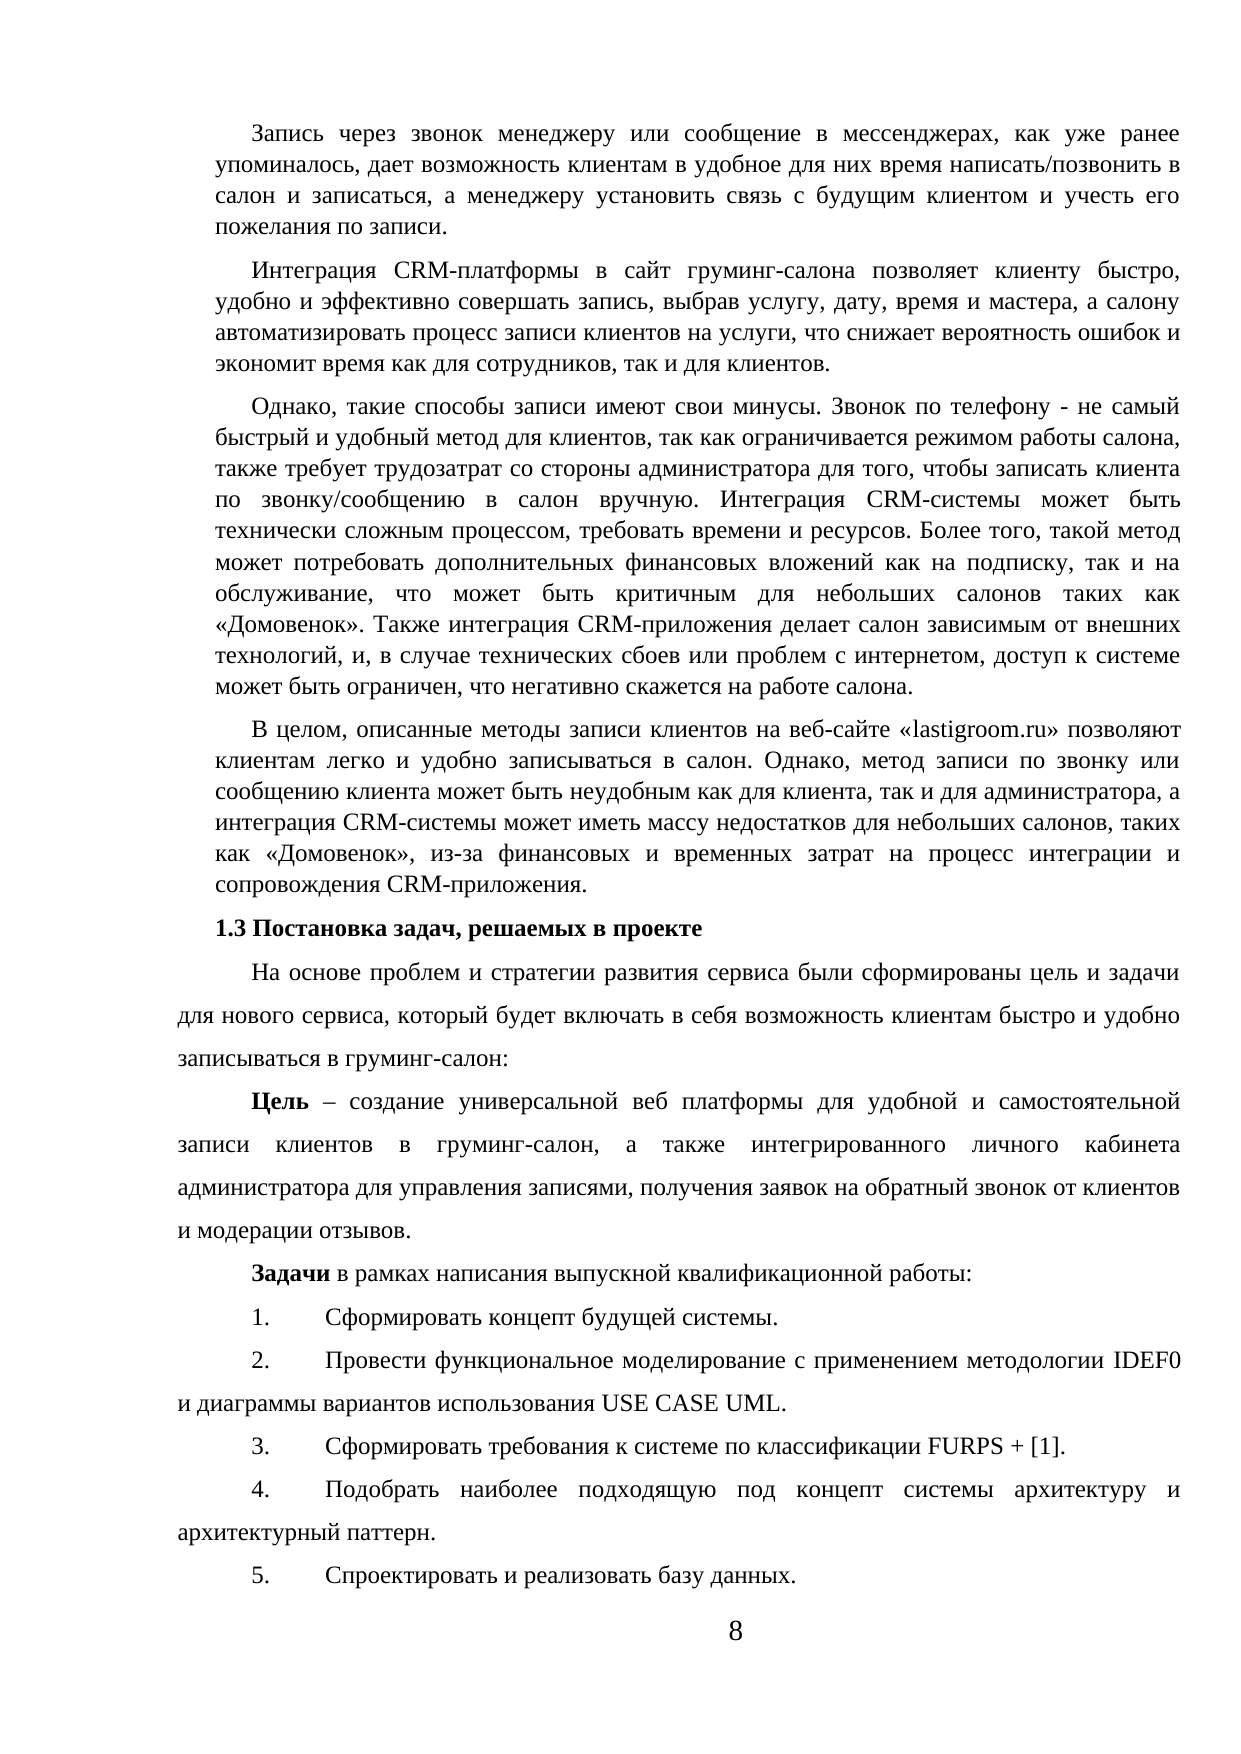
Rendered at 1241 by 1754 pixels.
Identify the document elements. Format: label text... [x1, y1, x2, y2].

text В целом, описанные методы записи клиентов на веб-сайте «lastigroom.ru» позволяют клиентам легко и удобно записываться в салон. Однако, метод записи по звонку или сообщению клиента может быть неудобным как для клиента, так и для администратора, а интеграция CRM-системы может иметь массу недостатков для небольших салонов, таких как «Домовенок», из-за финансовых и временных затрат на процесс интеграции и сопровождения CRM-приложения. [215, 714, 1181, 898]
list Сформировать требования к системе по классификации FURPS + [1]. [177, 1431, 1181, 1460]
text Запись через звонок менеджеру или сообщение в мессенджерах, как уже ранее упоминалось, дает возможность клиентам в удобное для них время написать/позвонить в салон и записаться, а менеджеру установить связь с будущим клиентом и учесть его пожелания по записи. [215, 118, 1181, 240]
list Подобрать наиболее подходящую под концепт системы архитектуру и архитектурный паттерн. [177, 1474, 1181, 1546]
text Интеграция CRM-платформы в сайт груминг-салона позволяет клиенту быстро, удобно и эффективно совершать запись, выбрав услугу, дату, время и мастера, а салону автоматизировать процесс записи клиентов на услуги, что снижает вероятность ошибок и экономит время как для сотрудников, так и для клиентов. [215, 255, 1181, 377]
text Цель – создание универсальной веб платформы для удобной и самостоятельной записи клиентов в груминг-салон, а также интегрированного личного кабинета администратора для управления записями, получения заявок на обратный звонок от клиентов и модерации отзывов. [177, 1086, 1181, 1244]
text Однако, такие способы записи имеют свои минусы. Звонок по телефону - не самый быстрый и удобный метод для клиентов, так как ограничивается режимом работы салона, также требует трудозатрат со стороны администратора для того, чтобы записать клиента по звонку/сообщению в салон вручную. Интеграция CRM-системы может быть технически сложным процессом, требовать времени и ресурсов. Более того, такой метод может потребовать дополнительных финансовых вложений как на подписку, так и на обслуживание, что может быть критичным для небольших салонов таких как «Домовенок». Также интеграция CRM-приложения делает салон зависимым от внешних технологий, и, в случае технических сбоев или проблем с интернетом, доступ к системе может быть ограничен, что негативно скажется на работе салона. [215, 391, 1181, 699]
list Сформировать концепт будущей системы. [177, 1302, 1181, 1330]
text 1.3 Постановка задач, решаемых в проекте [177, 913, 1181, 942]
text Задачи в рамках написания выпускной квалификационной работы: [177, 1258, 1181, 1287]
text На основе проблем и стратегии развития сервиса были сформированы цель и задачи для нового сервиса, который будет включать в себя возможность клиентам быстро и удобно записываться в груминг-салон: [177, 957, 1181, 1072]
list Спроектировать и реализовать базу данных. [177, 1560, 1181, 1589]
list Провести функциональное моделирование с применением методологии IDEF0 и диаграммы вариантов использования USE CASE UML. [177, 1345, 1181, 1417]
